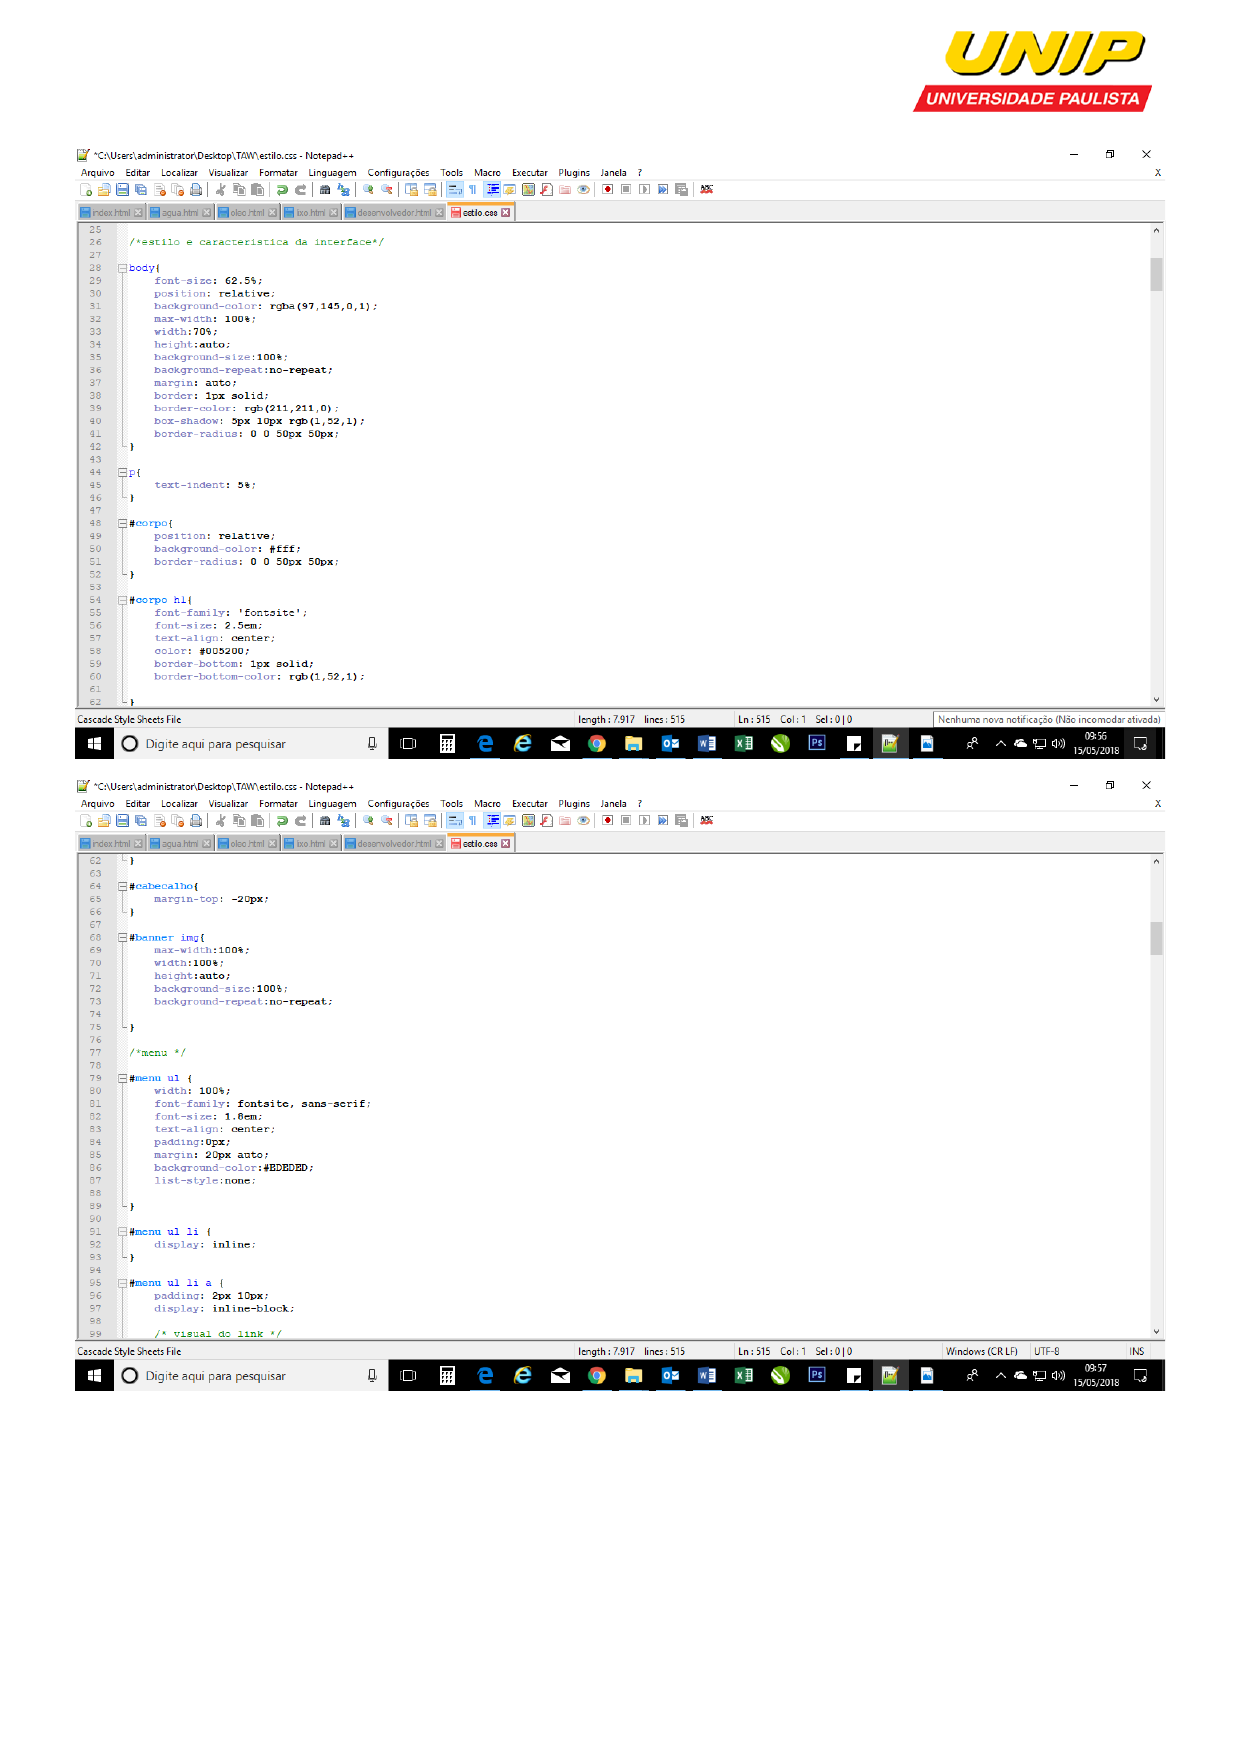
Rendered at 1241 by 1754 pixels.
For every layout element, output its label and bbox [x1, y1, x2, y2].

picture [75, 777, 1166, 1391]
picture [75, 146, 1166, 759]
picture [898, 27, 1166, 115]
